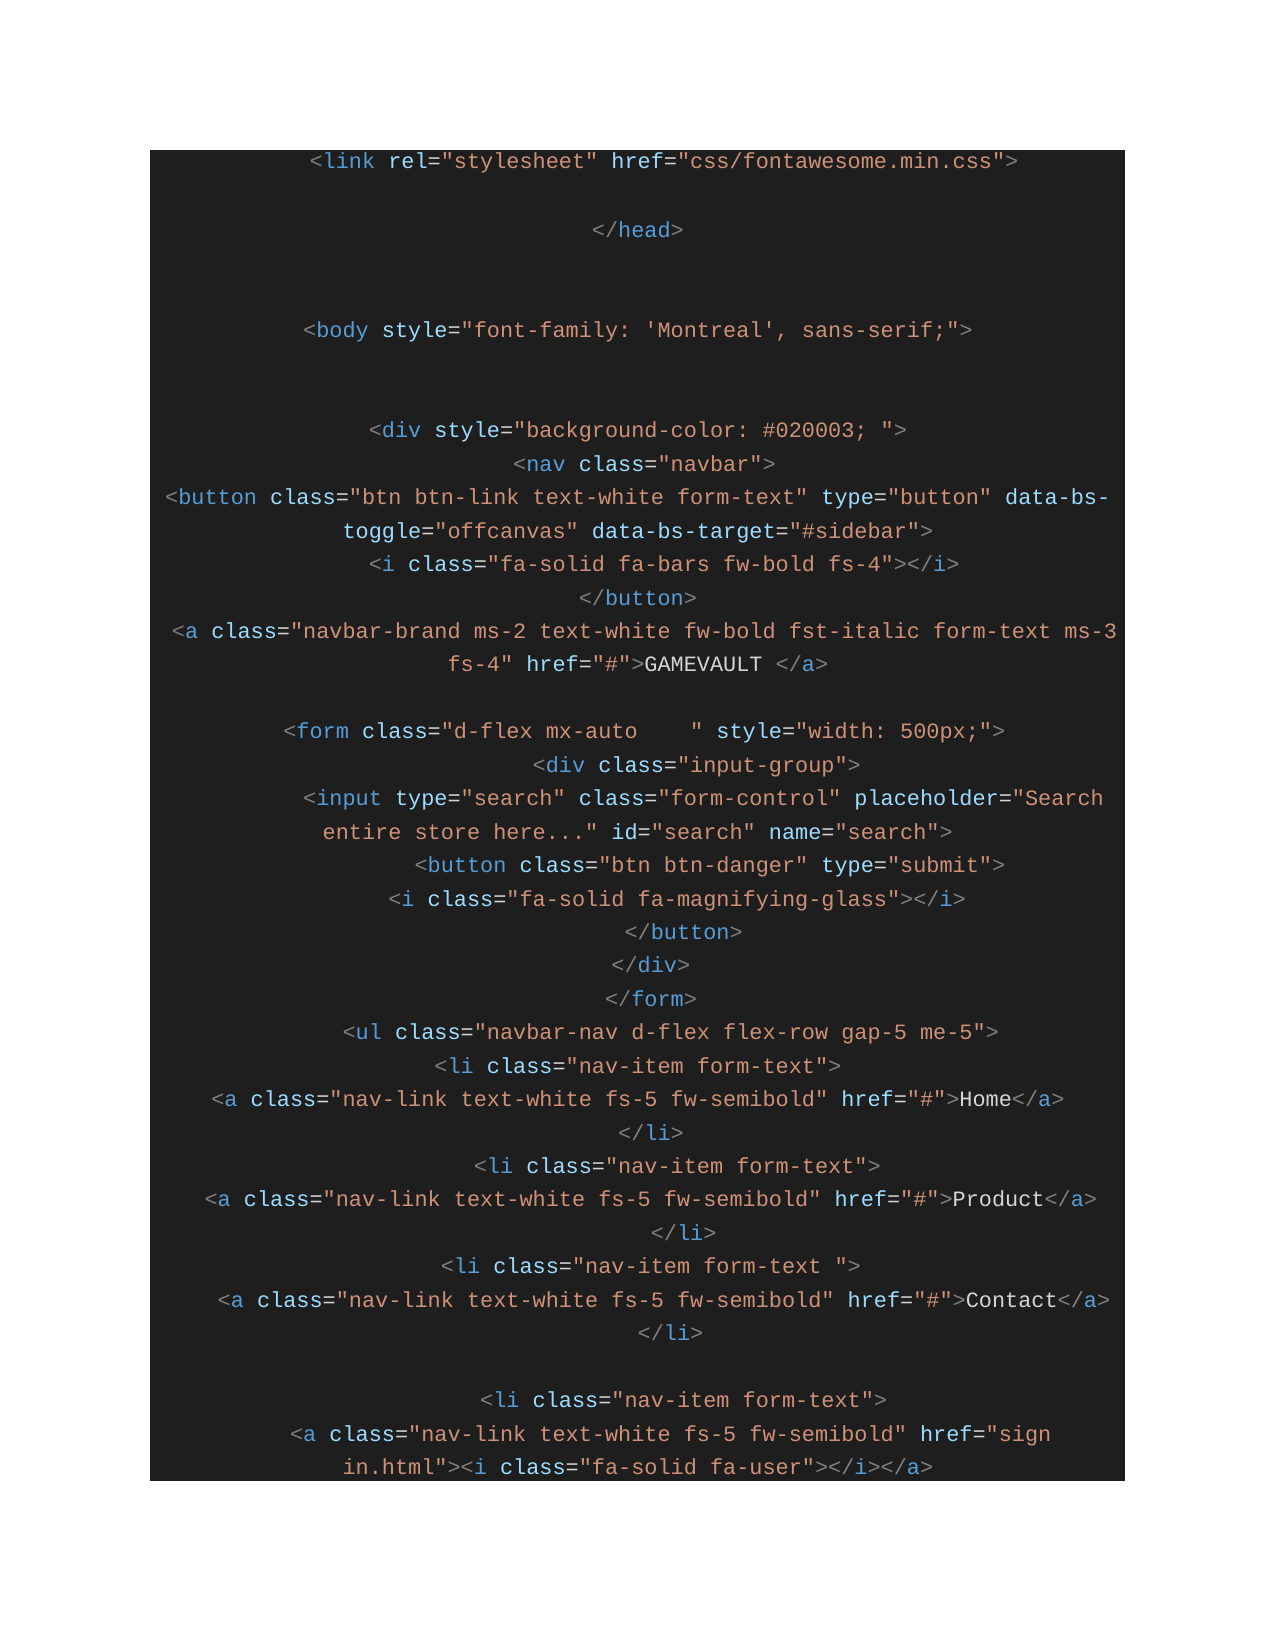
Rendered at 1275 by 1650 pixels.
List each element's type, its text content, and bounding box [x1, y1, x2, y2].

text <a class="navbar-brand ms-2 text-white fw-bold fst-italic form-text ms-3 fs-4" href="#">GAMEVAULT </a> [150, 620, 1125, 678]
text </form> [150, 988, 1125, 1013]
text <div style="background-color: #020003; "> [150, 419, 1125, 444]
text </li> [150, 1322, 1125, 1347]
text </head> [150, 219, 1125, 244]
text <li class="nav-item form-text "> [150, 1256, 1125, 1280]
text <ul class="navbar-nav d-flex flex-row gap-5 me-5"> [150, 1021, 1125, 1046]
text </div> [150, 954, 1125, 979]
text <a class="nav-link text-white fs-5 fw-semibold" href="#">Contact</a> [150, 1289, 1125, 1314]
text <input type="search" class="form-control" placeholder="Search entire store here..." id="search" name="search"> [150, 787, 1125, 846]
text </button> [150, 921, 1125, 946]
text <link rel="stylesheet" href="css/fontawesome.min.css"> [150, 150, 1125, 175]
text <body style="font-family: 'Montreal', sans-serif;"> [150, 319, 1125, 344]
text <nav class="navbar"> [150, 453, 1125, 478]
text <a class="nav-link text-white fs-5 fw-semibold" href="#">Home</a> [150, 1088, 1125, 1113]
text <form class="d-flex mx-auto " style="width: 500px;"> [150, 721, 1125, 745]
text </li> [150, 1222, 1125, 1247]
text <i class="fa-solid fa-bars fw-bold fs-4"></i> [150, 553, 1125, 578]
text <li class="nav-item form-text"> [150, 1155, 1125, 1180]
text <i class="fa-solid fa-magnifying-glass"></i> [150, 888, 1125, 912]
text <li class="nav-item form-text"> [150, 1389, 1125, 1414]
text <li class="nav-item form-text"> [150, 1055, 1125, 1080]
text <button class="btn btn-link text-white form-text" type="button" data-bs-toggle="offcanvas" data-bs-target="#sidebar"> [150, 486, 1125, 545]
text </button> [150, 587, 1125, 612]
text </li> [150, 1122, 1125, 1147]
text <div class="input-group"> [150, 754, 1125, 779]
text <a class="nav-link text-white fs-5 fw-semibold" href="#">Product</a> [150, 1189, 1125, 1213]
text <a class="nav-link text-white fs-5 fw-semibold" href="sign in.html"><i class="fa-solid fa-user"></i></a> [150, 1423, 1125, 1481]
text <button class="btn btn-danger" type="submit"> [150, 854, 1125, 879]
